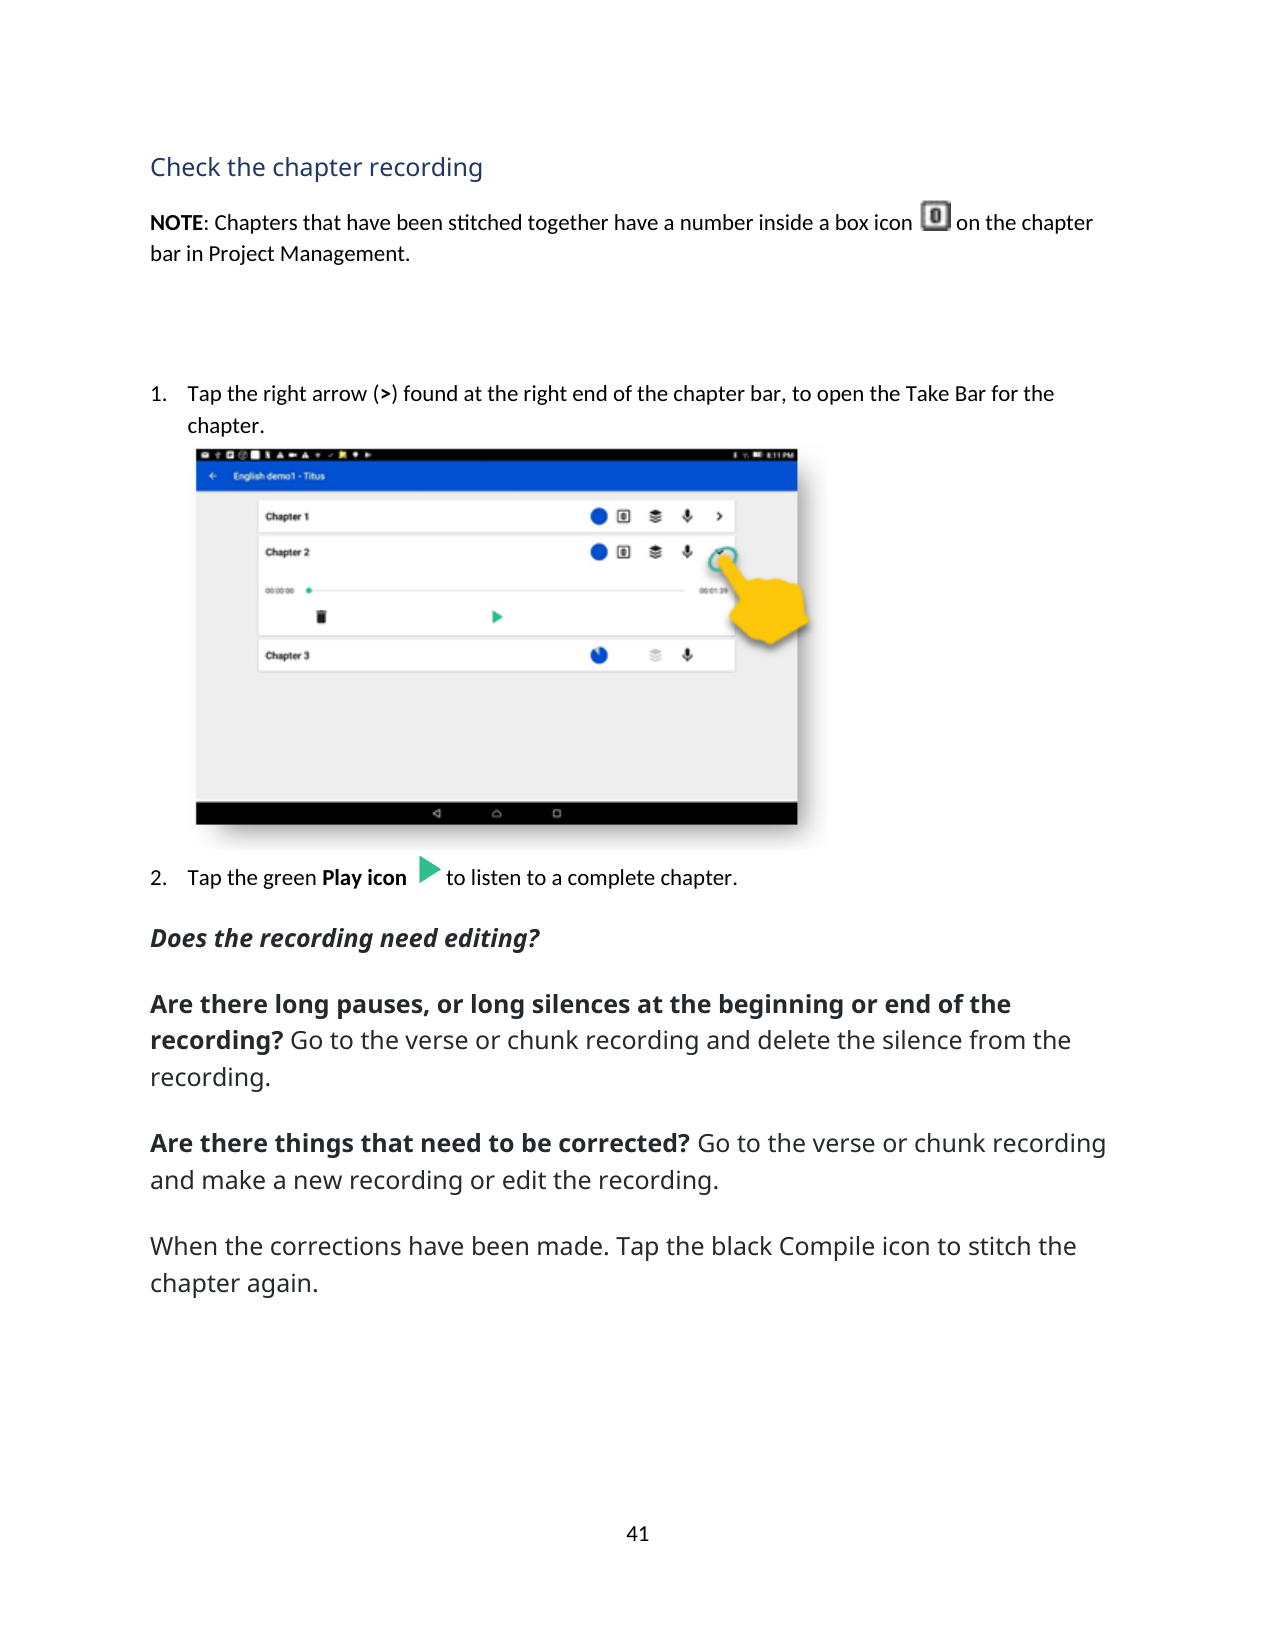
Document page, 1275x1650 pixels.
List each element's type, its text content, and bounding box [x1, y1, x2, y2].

picture [412, 853, 441, 886]
text Are there long pauses, or long silences at the beginning or end of the recording? Go to the verse or chunk recording and delete the silence from the recording. [150, 986, 1125, 1094]
list Tap the green Play icon to listen to a complete chapter. [150, 854, 1125, 891]
picture [187, 443, 828, 850]
text When the corrections have been made. Tap the black Compile icon to stitch the chapter again. [150, 1228, 1125, 1299]
picture [919, 199, 951, 231]
text Are there things that need to be corrected? Go to the verse or chunk recording and make a new recording or edit the recording. [150, 1126, 1125, 1197]
text NOTE: Chapters that have been stitched together have a number inside a box icon on the chapter bar in Project Management. [150, 199, 1125, 267]
text Does the recording need editing? [150, 920, 1125, 954]
subtitle Check the chapter recording [150, 150, 1125, 184]
